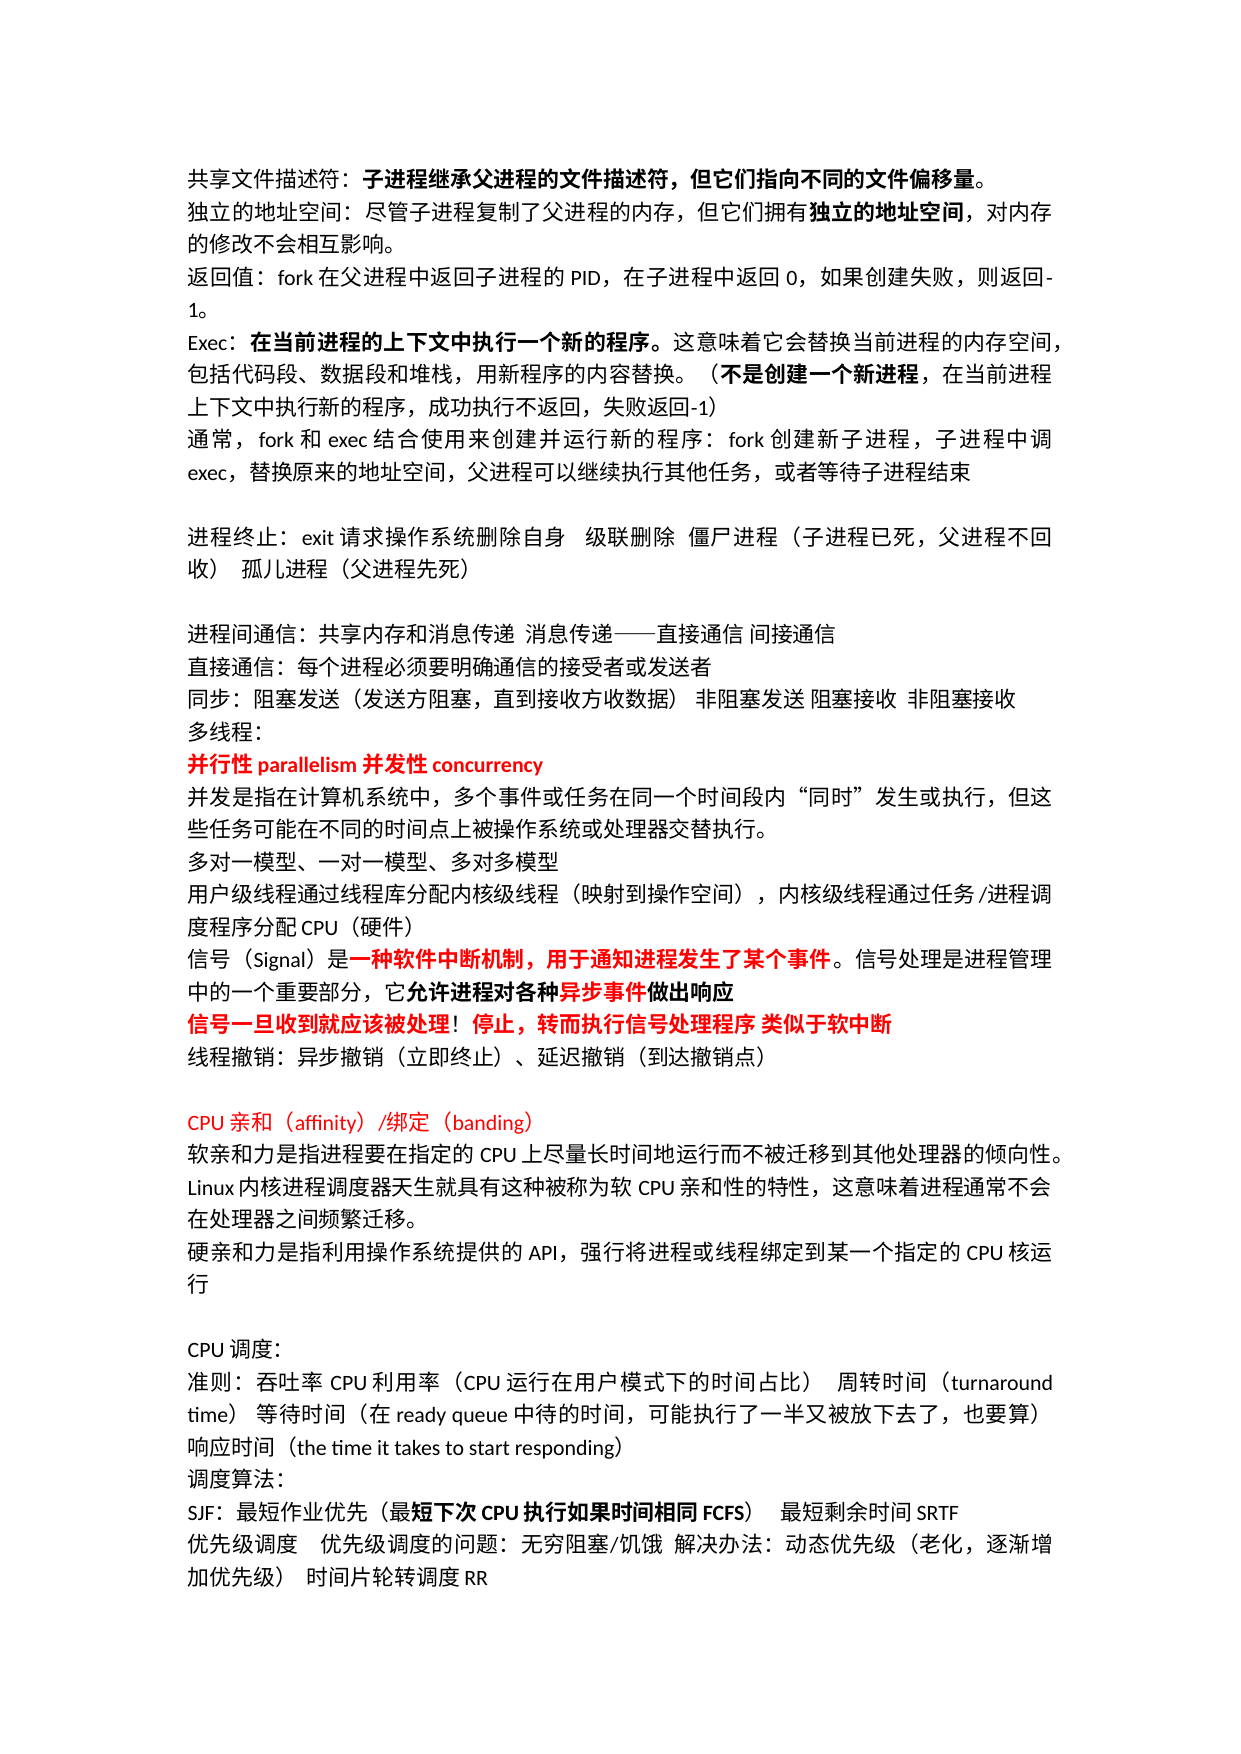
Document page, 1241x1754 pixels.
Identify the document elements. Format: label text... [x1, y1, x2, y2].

text 并发是指在计算机系统中，多个事件或任务在同一个时间段内“同时”发生或执行，但这些任务可能在不同的时间点上被操作系统或处理器交替执行。 [187, 779, 1053, 844]
text 同步：阻塞发送（发送方阻塞，直到接收方收数据） 非阻塞发送 阻塞接收 非阻塞接收 [187, 682, 1053, 714]
text 信号一旦收到就应该被处理！停止，转而执行信号处理程序 类似于软中断 [187, 1007, 1053, 1039]
text 通常，fork和exec结合使用来创建并运行新的程序：fork创建新子进程，子进程中调exec，替换原来的地址空间，父进程可以继续执行其他任务，或者等待子进程结束 [187, 422, 1053, 487]
text 多线程： [187, 714, 1053, 747]
text 共享文件描述符：子进程继承父进程的文件描述符，但它们指向不同的文件偏移量。 [187, 162, 1053, 194]
text Exec：在当前进程的上下文中执行一个新的程序。这意味着它会替换当前进程的内存空间，包括代码段、数据段和堆栈，用新程序的内容替换。（不是创建一个新进程，在当前进程上下文中执行新的程序，成功执行不返回，失败返回-1） [187, 324, 1053, 422]
text 硬亲和力是指利用操作系统提供的API，强行将进程或线程绑定到某一个指定的CPU核运行 [187, 1234, 1053, 1299]
text 进程终止：exit请求操作系统删除自身 级联删除 僵尸进程（子进程已死，父进程不回收） 孤儿进程（父进程先死） [187, 519, 1053, 584]
text 线程撤销：异步撤销（立即终止）、延迟撤销（到达撤销点） [187, 1039, 1053, 1072]
text 优先级调度 优先级调度的问题：无穷阻塞/饥饿 解决办法：动态优先级（老化，逐渐增加优先级） 时间片轮转调度RR [187, 1527, 1053, 1592]
text 并行性parallelism 并发性concurrency [187, 747, 1053, 779]
text 信号（Signal）是一种软件中断机制，用于通知进程发生了某个事件。信号处理是进程管理中的一个重要部分，它允许进程对各种异步事件做出响应 [187, 942, 1053, 1007]
text 用户级线程通过线程库分配内核级线程（映射到操作空间），内核级线程通过任务/进程调度程序分配CPU（硬件） [187, 877, 1053, 942]
text 软亲和力是指进程要在指定的CPU上尽量长时间地运行而不被迁移到其他处理器的倾向性。Linux内核进程调度器天生就具有这种被称为软CPU亲和性的特性，这意味着进程通常不会在处理器之间频繁迁移。 [187, 1137, 1053, 1234]
text 多对一模型、一对一模型、多对多模型 [187, 844, 1053, 877]
text CPU亲和（affinity）/绑定（banding） [187, 1104, 1053, 1137]
text 返回值：fork在父进程中返回子进程的PID，在子进程中返回0，如果创建失败，则返回-1。 [187, 259, 1053, 324]
text 准则：吞吐率 CPU利用率（CPU运行在用户模式下的时间占比） 周转时间（turnaround time） 等待时间（在ready queue中待的时间，可能执行了一半又被放下去了，也要算） 响应时间（the time it takes to start responding） [187, 1364, 1053, 1462]
text SJF：最短作业优先（最短下次CPU执行如果时间相同FCFS） 最短剩余时间SRTF [187, 1494, 1053, 1527]
text CPU调度： [187, 1332, 1053, 1364]
text 直接通信：每个进程必须要明确通信的接受者或发送者 [187, 649, 1053, 682]
text 进程间通信：共享内存和消息传递 消息传递——直接通信 间接通信 [187, 617, 1053, 649]
text 独立的地址空间：尽管子进程复制了父进程的内存，但它们拥有独立的地址空间，对内存的修改不会相互影响。 [187, 194, 1053, 259]
text 调度算法： [187, 1462, 1053, 1494]
